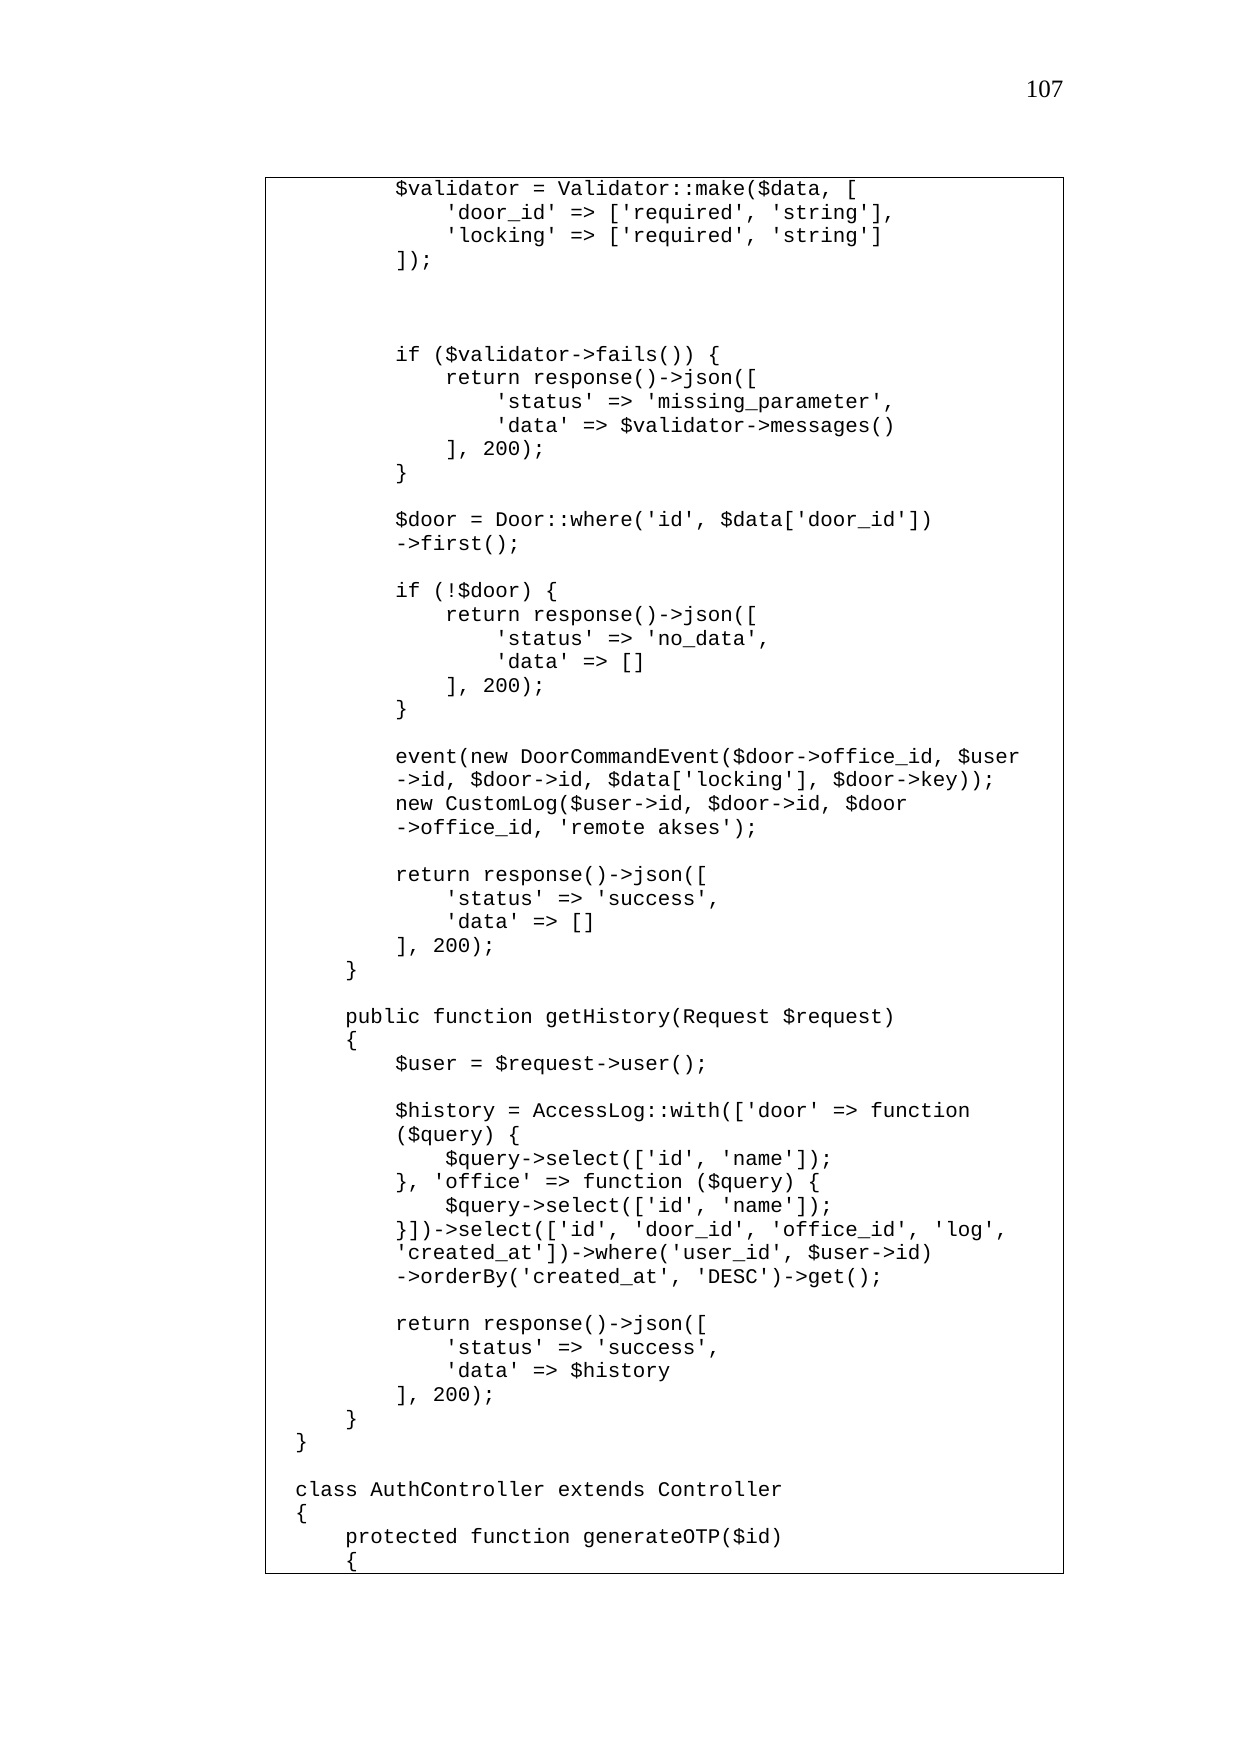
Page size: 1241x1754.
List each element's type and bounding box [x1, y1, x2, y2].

table_header [266, 178, 1063, 1573]
